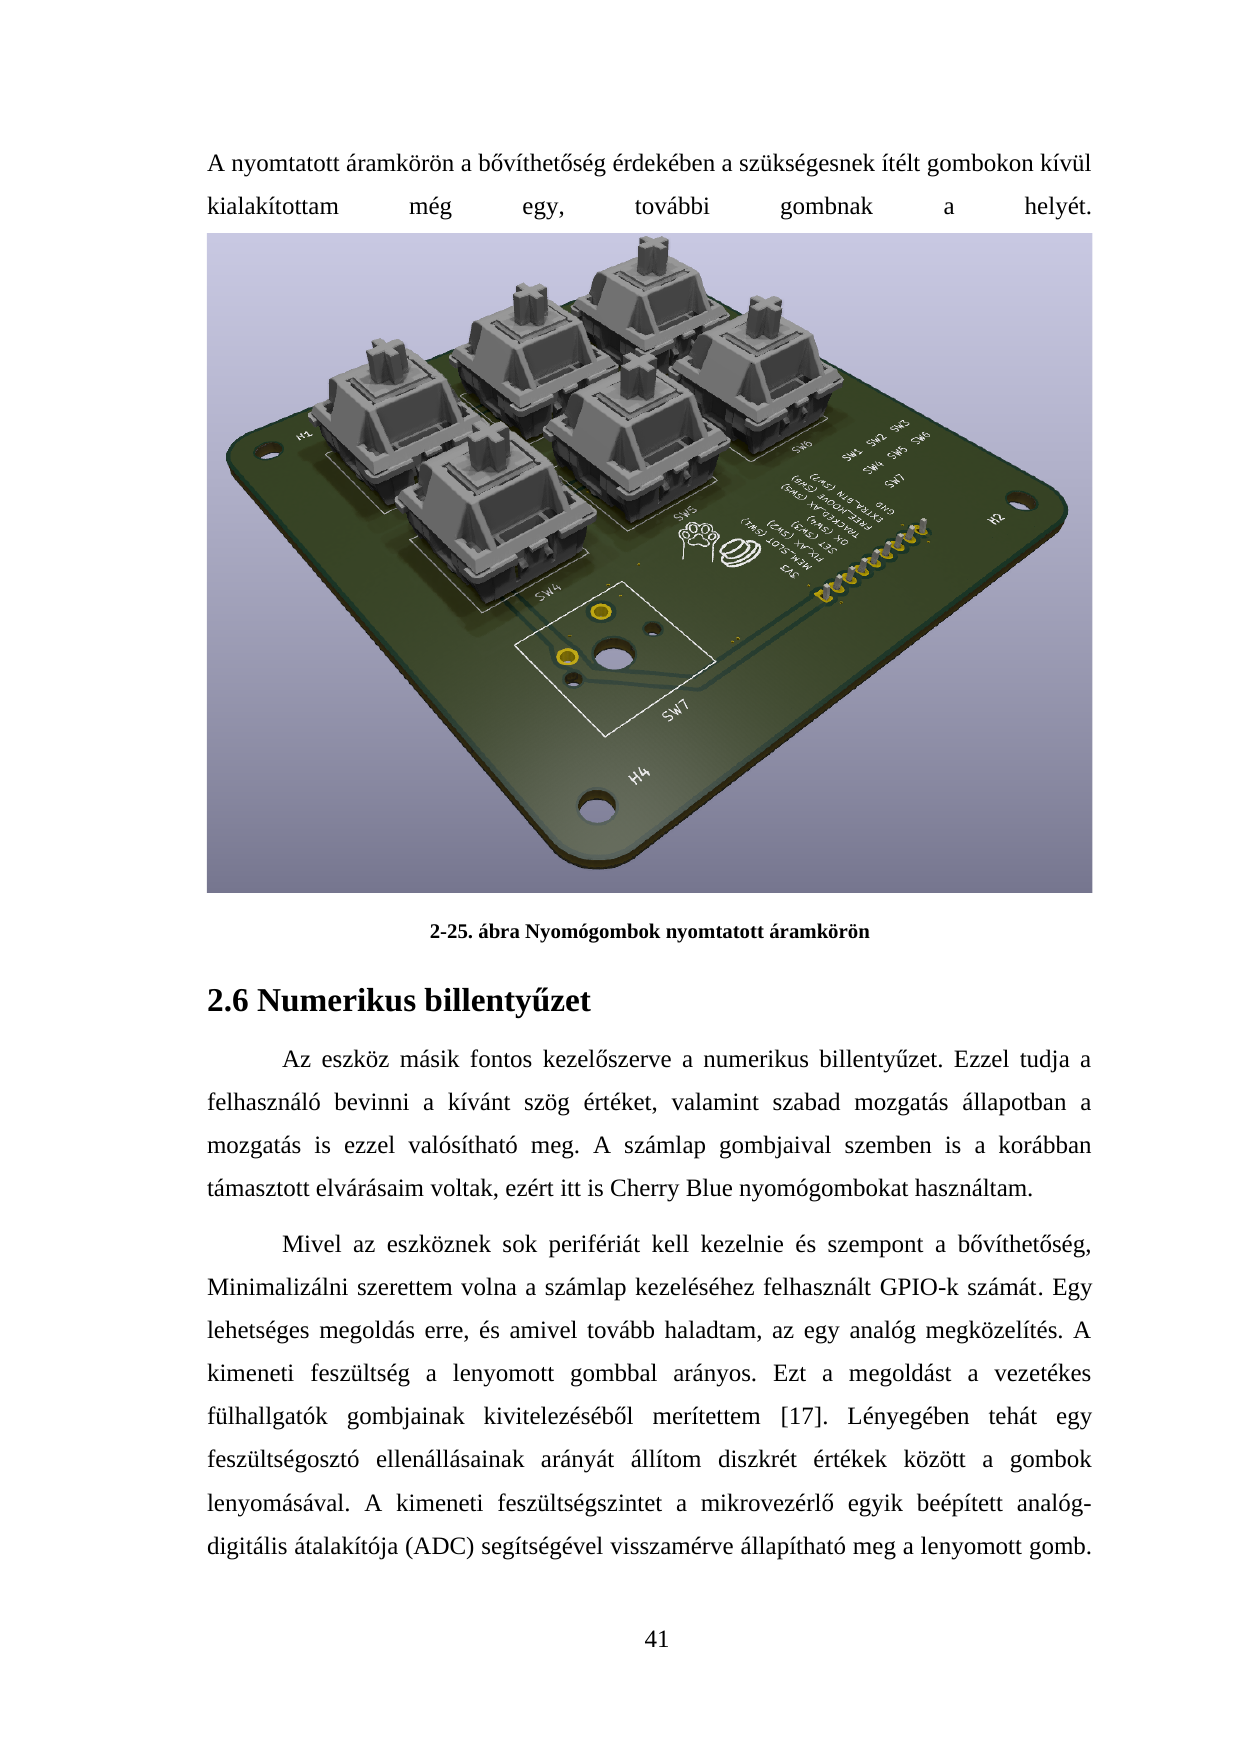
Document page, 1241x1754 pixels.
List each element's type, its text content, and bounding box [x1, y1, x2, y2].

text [207, 1229, 1092, 1559]
picture [206, 233, 1093, 893]
subtitle Numerikus billentyűzet [207, 980, 1092, 1018]
text Az eszköz másik fontos kezelőszerve a numerikus billentyűzet. Ezzel tudja a felhasználó bevinni a kívánt szög értéket, valamint szabad mozgatás állapotban a mozgatás is ezzel valósítható meg. A számlap gombjaival szemben is a korábban támasztott elvárásaim voltak, ezért itt is Cherry Blue nyomógombokat használtam. [207, 1044, 1092, 1202]
text A nyomtatott áramkörön a bővíthetőség érdekében a szükségesnek ítélt gombokon kívül kialakítottam még egy, további gombnak a helyét. [207, 148, 1092, 233]
